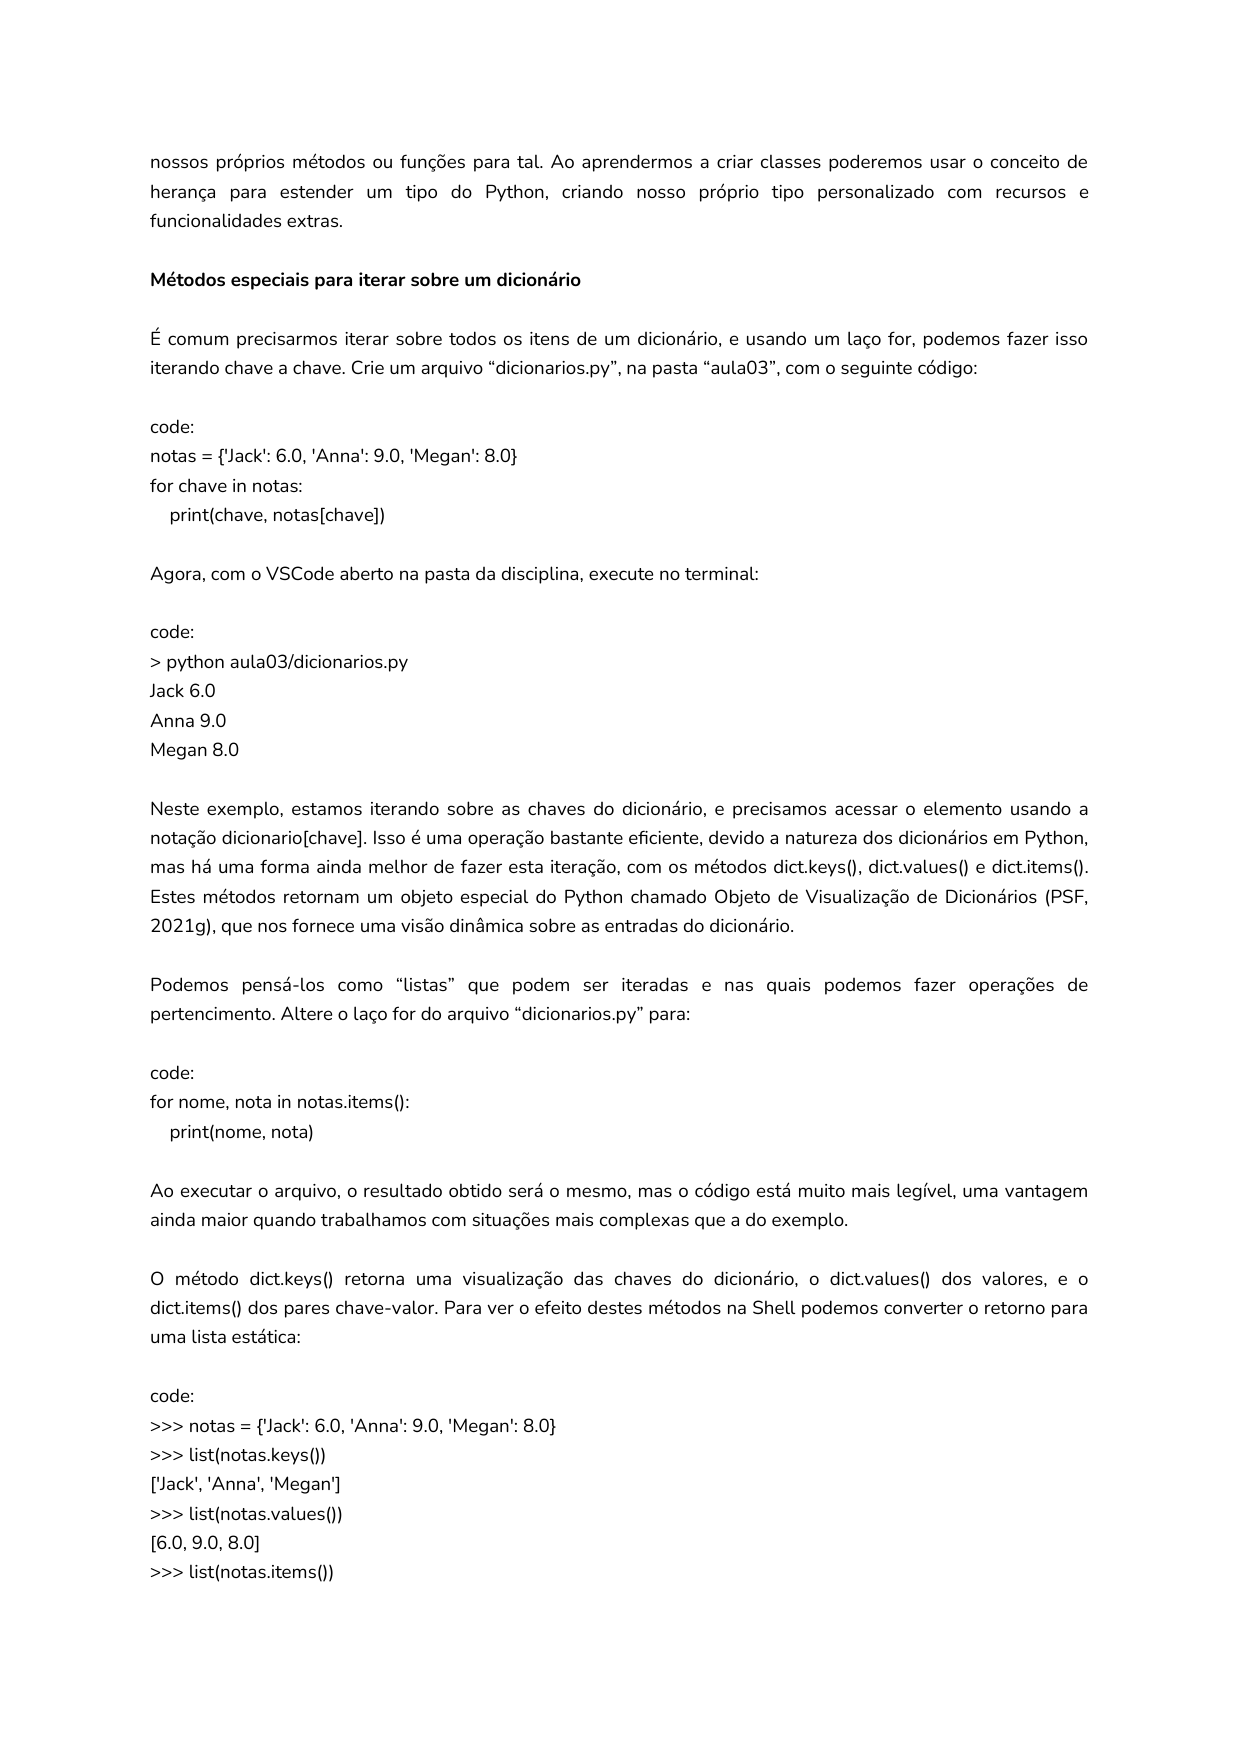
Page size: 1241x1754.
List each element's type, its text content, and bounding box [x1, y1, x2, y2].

text ['Jack', 'Anna', 'Megan'] [150, 1472, 1090, 1497]
text Ao executar o arquivo, o resultado obtido será o mesmo, mas o código está muito mais legível, uma vantagem ainda maior quando trabalhamos com situações mais complexas que a do exemplo. [150, 1178, 1090, 1233]
text Agora, com o VSCode aberto na pasta da disciplina, execute no terminal: [150, 561, 1090, 587]
text print(nome, nota) [150, 1119, 1090, 1145]
text Megan 8.0 [150, 737, 1090, 763]
text code: [150, 620, 1090, 646]
text O método dict.keys() retorna uma visualização das chaves do dicionário, o dict.values() dos valores, e o dict.items() dos pares chave-valor. Para ver o efeito destes métodos na Shell podemos converter o retorno para uma lista estática: [150, 1266, 1090, 1351]
text > python aula03/dicionarios.py [150, 649, 1090, 675]
text É comum precisarmos iterar sobre todos os itens de um dicionário, e usando um laço for, podemos fazer isso iterando chave a chave. Crie um arquivo “dicionarios.py”, na pasta “aula03”, com o seguinte código: [150, 326, 1090, 381]
text Neste exemplo, estamos iterando sobre as chaves do dicionário, e precisamos acessar o elemento usando a notação dicionario[chave]. Isso é uma operação bastante eficiente, devido a natureza dos dicionários em Python, mas há uma forma ainda melhor de fazer esta iteração, com os métodos dict.keys(), dict.values() e dict.items(). Estes métodos retornam um objeto especial do Python chamado Objeto de Visualização de Dicionários (PSF, 2021g), que nos fornece uma visão dinâmica sobre as entradas do dicionário. [150, 796, 1090, 939]
text [6.0, 9.0, 8.0] [150, 1531, 1090, 1556]
text code: [150, 414, 1090, 440]
text notas = {'Jack': 6.0, 'Anna': 9.0, 'Megan': 8.0} [150, 444, 1090, 469]
text >>> list(notas.values()) [150, 1501, 1090, 1527]
text >>> list(notas.items()) [150, 1560, 1090, 1586]
text Anna 9.0 [150, 708, 1090, 734]
subtitle Métodos especiais para iterar sobre um dicionário [150, 267, 1090, 293]
text >>> notas = {'Jack': 6.0, 'Anna': 9.0, 'Megan': 8.0} [150, 1413, 1090, 1439]
text code: [150, 1061, 1090, 1086]
text for nome, nota in notas.items(): [150, 1090, 1090, 1116]
text code: [150, 1384, 1090, 1409]
text >>> list(notas.keys()) [150, 1442, 1090, 1468]
text Jack 6.0 [150, 679, 1090, 704]
text Podemos pensá-los como “listas” que podem ser iteradas e nas quais podemos fazer operações de pertencimento. Altere o laço for do arquivo “dicionarios.py” para: [150, 972, 1090, 1027]
text for chave in notas: [150, 473, 1090, 499]
text print(chave, notas[chave]) [150, 502, 1090, 528]
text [150, 150, 1090, 234]
